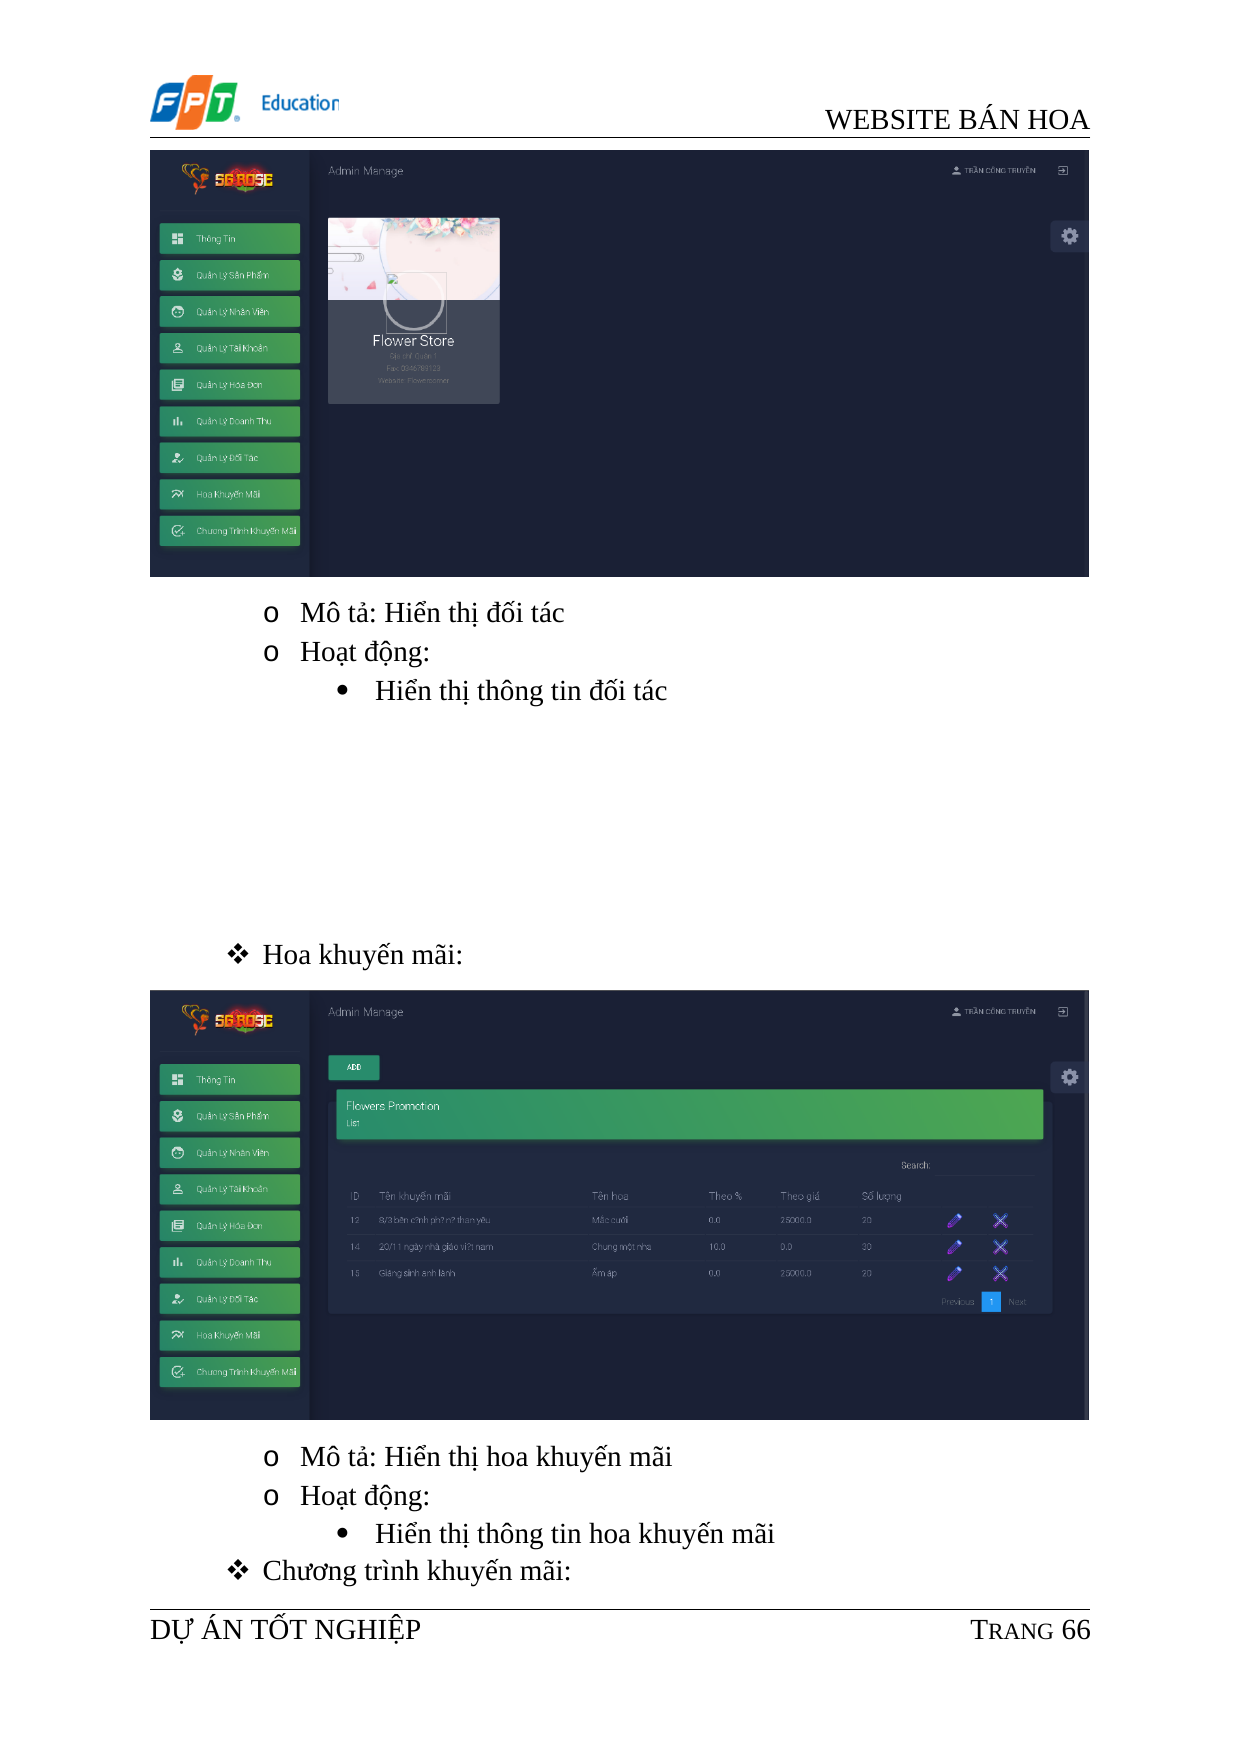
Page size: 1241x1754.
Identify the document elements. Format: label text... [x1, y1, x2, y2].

list Hoạt động: [262, 1478, 1090, 1514]
list Hiển thị thông tin hoa khuyến mãi [337, 1517, 1090, 1550]
picture [150, 990, 1089, 1420]
list Hoạt động: [262, 634, 1090, 671]
picture [150, 150, 1089, 577]
list Mô tả: Hiển thị hoa khuyến mãi [262, 1439, 1090, 1475]
list Hoa khuyến mãi: [225, 937, 1090, 971]
list Hiển thị thông tin đối tác [337, 673, 1090, 707]
list Mô tả: Hiển thị đối tác [262, 596, 1090, 632]
picture [150, 75, 339, 130]
list Chương trình khuyến mãi: [225, 1553, 1090, 1586]
